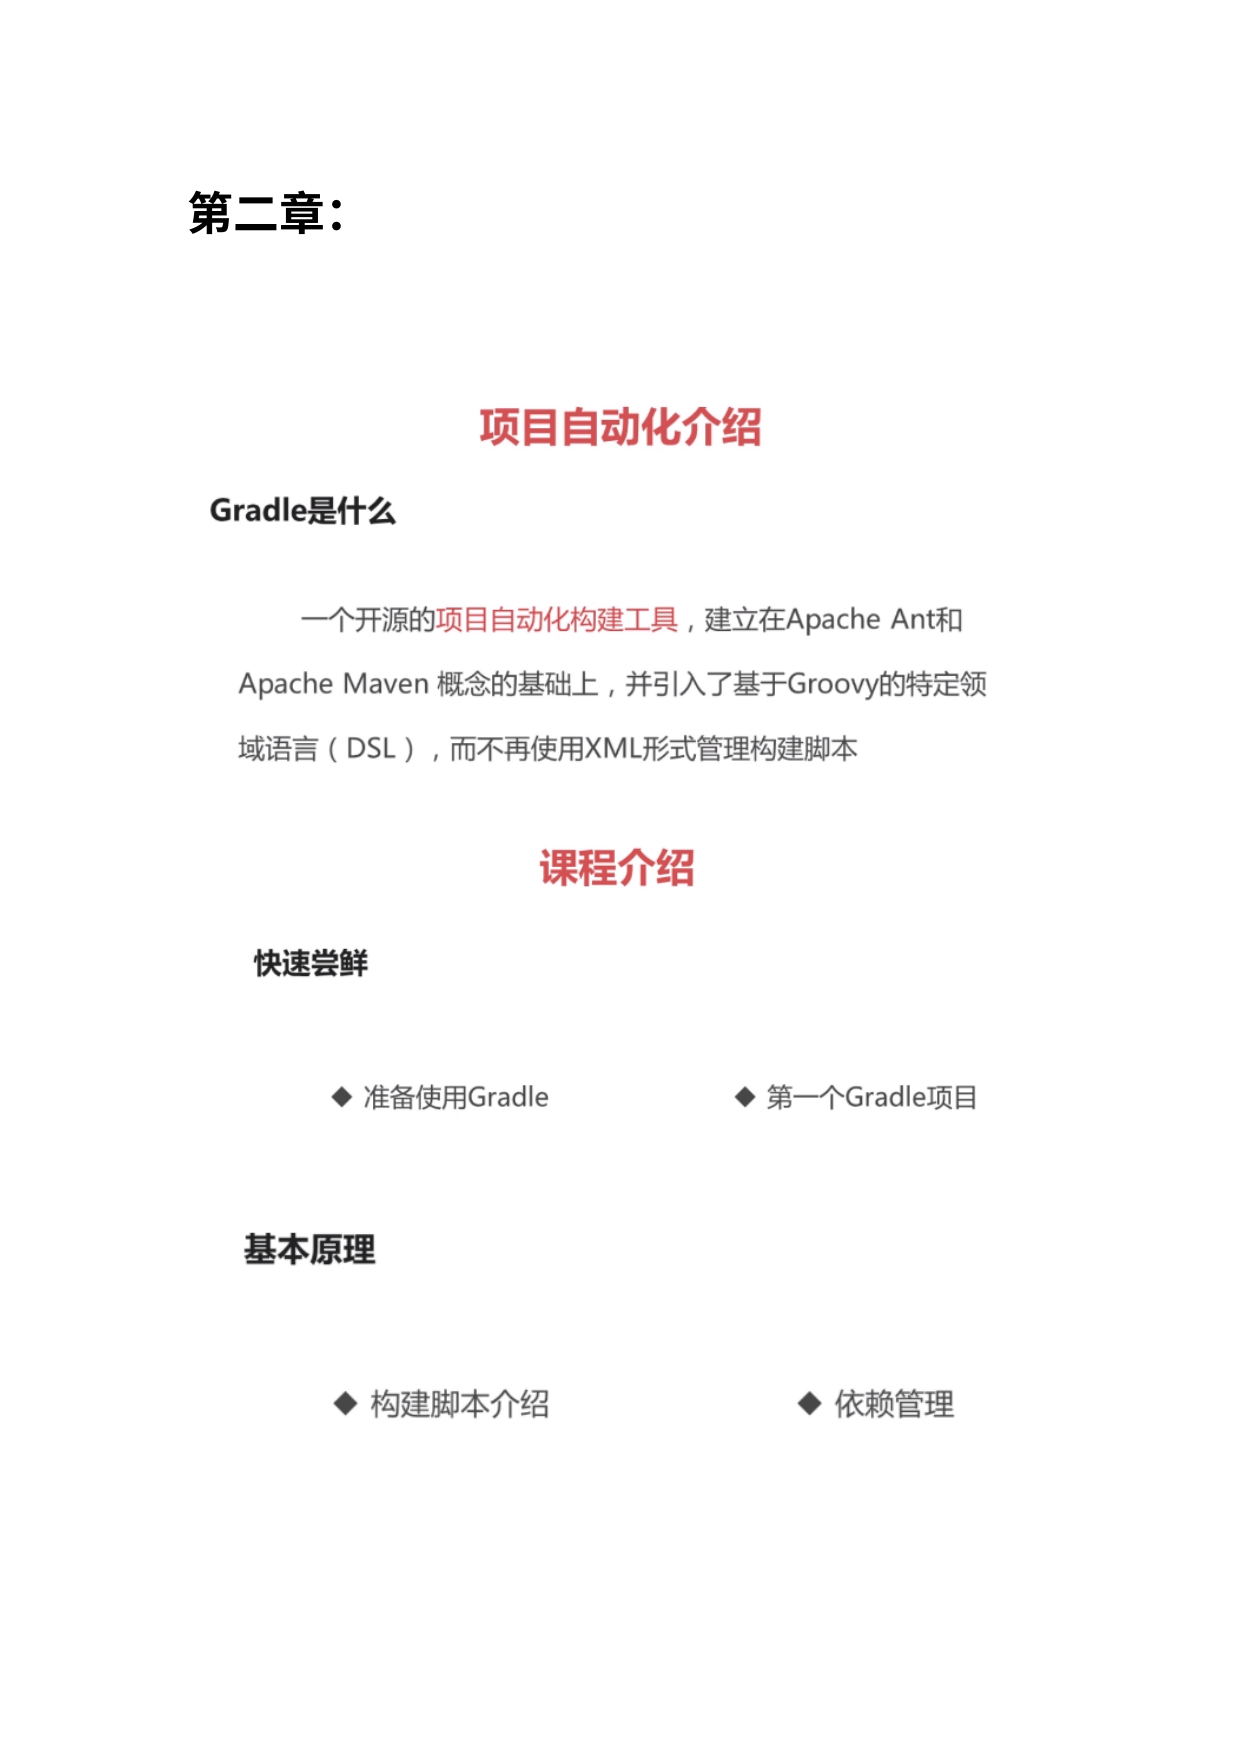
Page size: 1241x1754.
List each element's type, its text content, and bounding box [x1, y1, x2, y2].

picture [187, 387, 1053, 827]
subtitle 第二章： [187, 162, 1053, 259]
picture [187, 842, 1053, 1199]
picture [187, 1200, 1053, 1538]
